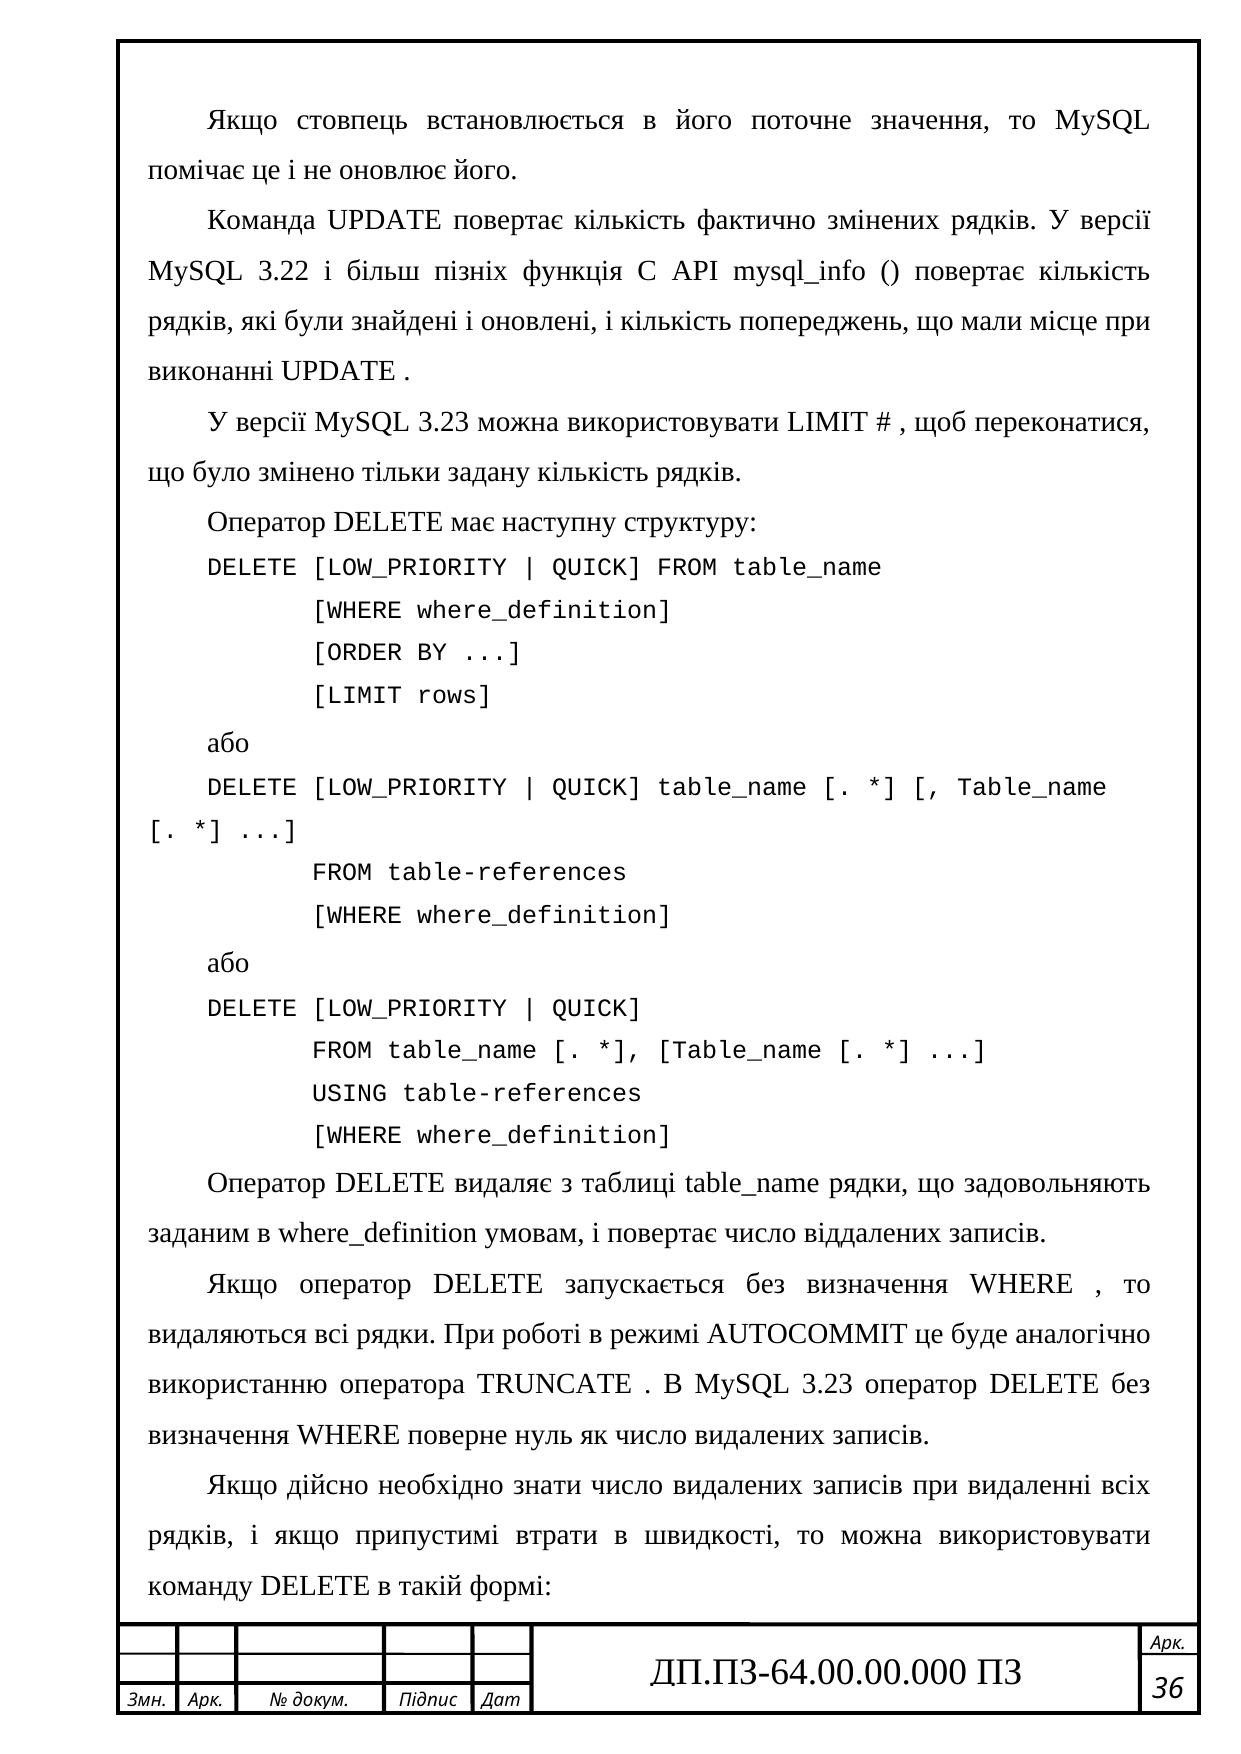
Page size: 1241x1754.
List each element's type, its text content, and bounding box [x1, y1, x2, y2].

text Оператор DELETE видаляє з таблиці table_name рядки, що задовольняють заданим в where_definition умовам, і повертає число віддалених записів. [148, 1165, 1152, 1249]
text Якщо дійсно необхідно знати число видалених записів при видаленні всіх рядків, і якщо припустимі втрати в швидкості, то можна використовувати команду DELETE в такій формі: [148, 1467, 1152, 1601]
text [WHERE where_definition] [148, 1123, 1152, 1151]
text DELETE [LOW_PRIORITY | QUICK] FROM table_name [148, 555, 1152, 583]
text FROM table_name [. *], [Table_name [. *] ...] [148, 1038, 1152, 1066]
text [WHERE where_definition] [148, 902, 1152, 931]
text або [148, 945, 1152, 978]
text Якщо оператор DELETE запускається без визначення WHERE , то видаляються всі рядки. При роботі в режимі AUTOCOMMIT це буде аналогічно використанню оператора TRUNCATE . В MySQL 3.23 оператор DELETE без визначення WHERE поверне нуль як число видалених записів. [148, 1266, 1152, 1450]
text DELETE [LOW_PRIORITY | QUICK] [148, 995, 1152, 1024]
text USING table-references [148, 1080, 1152, 1109]
text Оператор DELETE має наступну структуру: [148, 504, 1152, 538]
text або [148, 725, 1152, 758]
text Команда UPDATE повертає кількість фактично змінених рядків. У версії MySQL 3.22 і більш пізніх функція C API mysql_info () повертає кількість рядків, які були знайдені і оновлені, і кількість попереджень, що мали місце при виконанні UPDATE . [148, 202, 1152, 387]
text У версії MySQL 3.23 можна використовувати LIMIT # , щоб переконатися, що було змінено тільки задану кількість рядків. [148, 404, 1152, 488]
text [WHERE where_definition] [148, 597, 1152, 626]
text Якщо стовпець встановлюється в його поточне значення, то MySQL помічає це і не оновлює його. [148, 102, 1152, 186]
text FROM table-references [148, 860, 1152, 888]
text [LIMIT rows] [148, 682, 1152, 711]
text [ORDER BY ...] [148, 640, 1152, 668]
text DELETE [LOW_PRIORITY | QUICK] table_name [. *] [, Table_name [. *] ...] [148, 775, 1152, 846]
